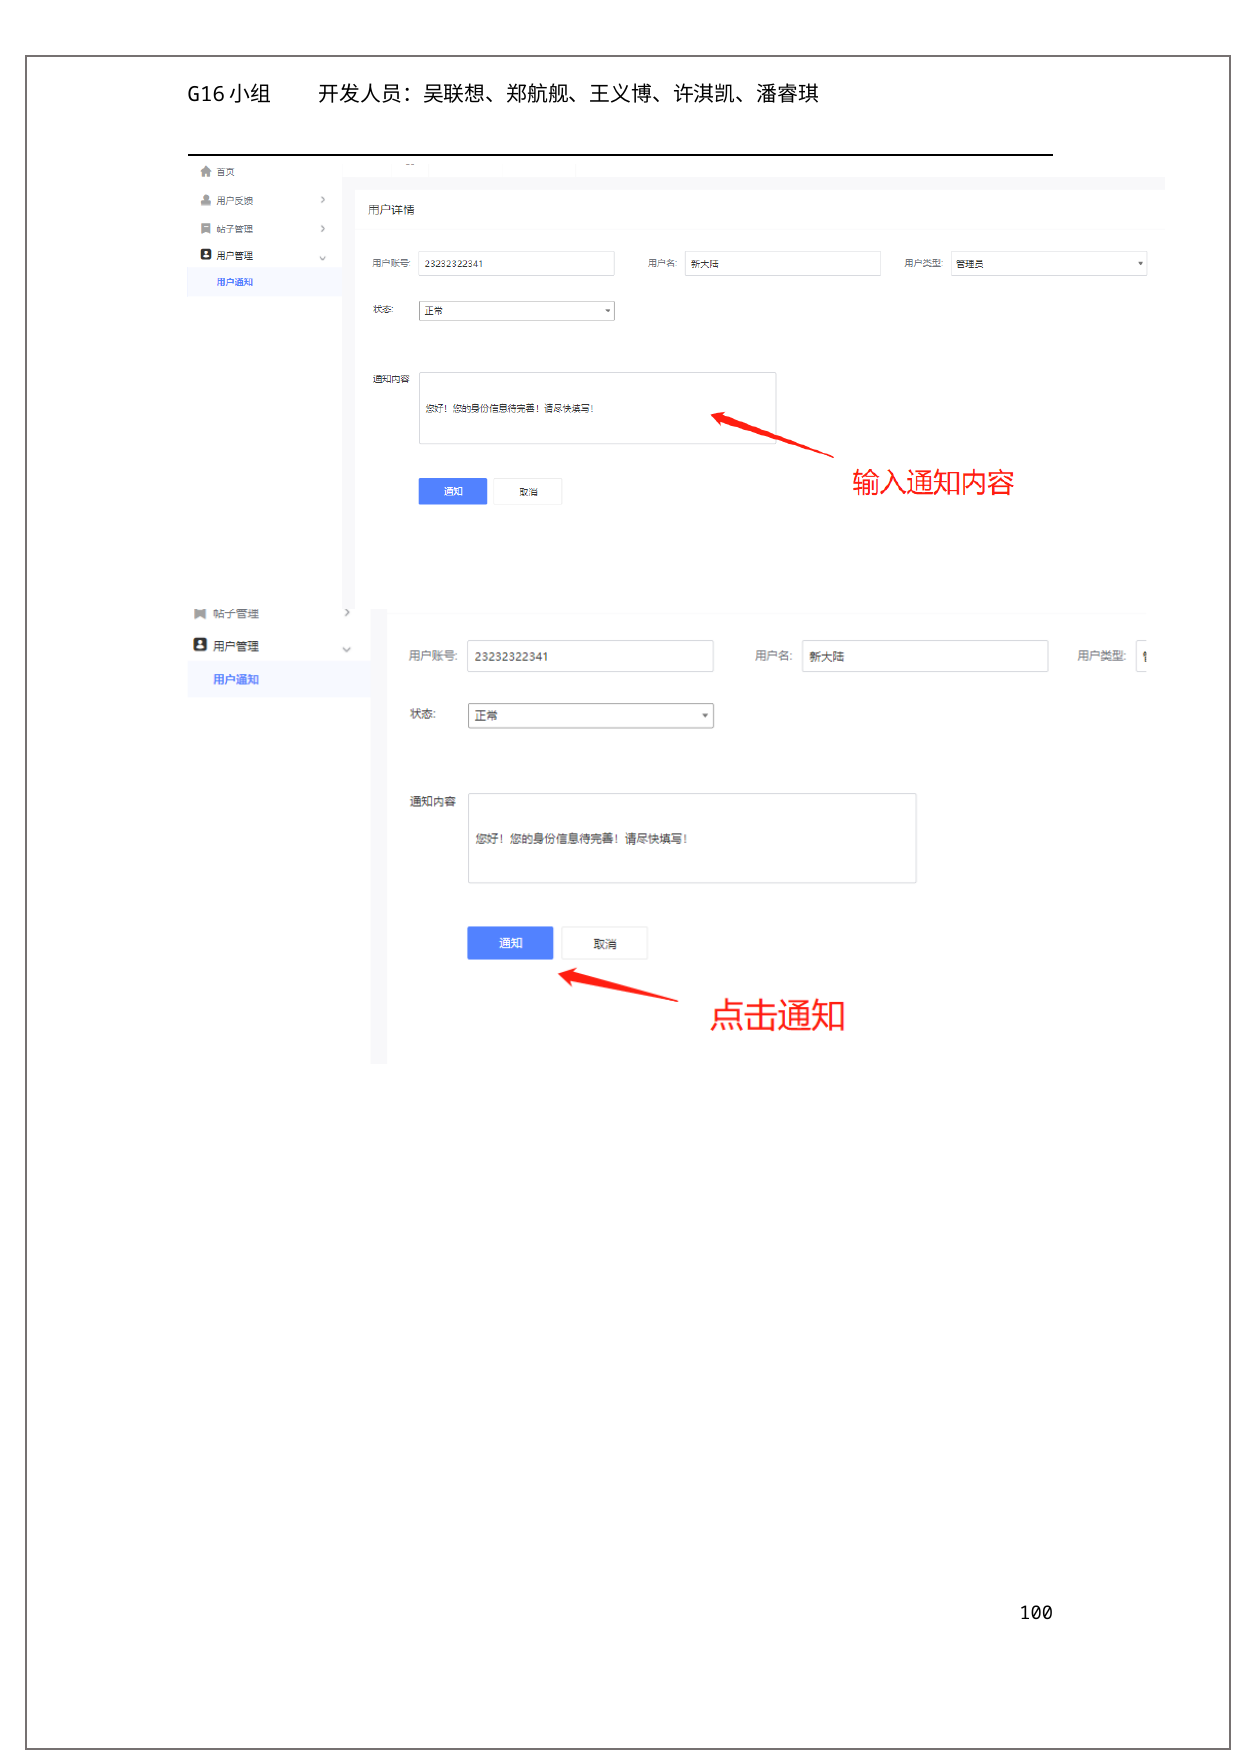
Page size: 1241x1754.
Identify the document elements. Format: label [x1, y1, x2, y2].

picture [187, 164, 1165, 1064]
